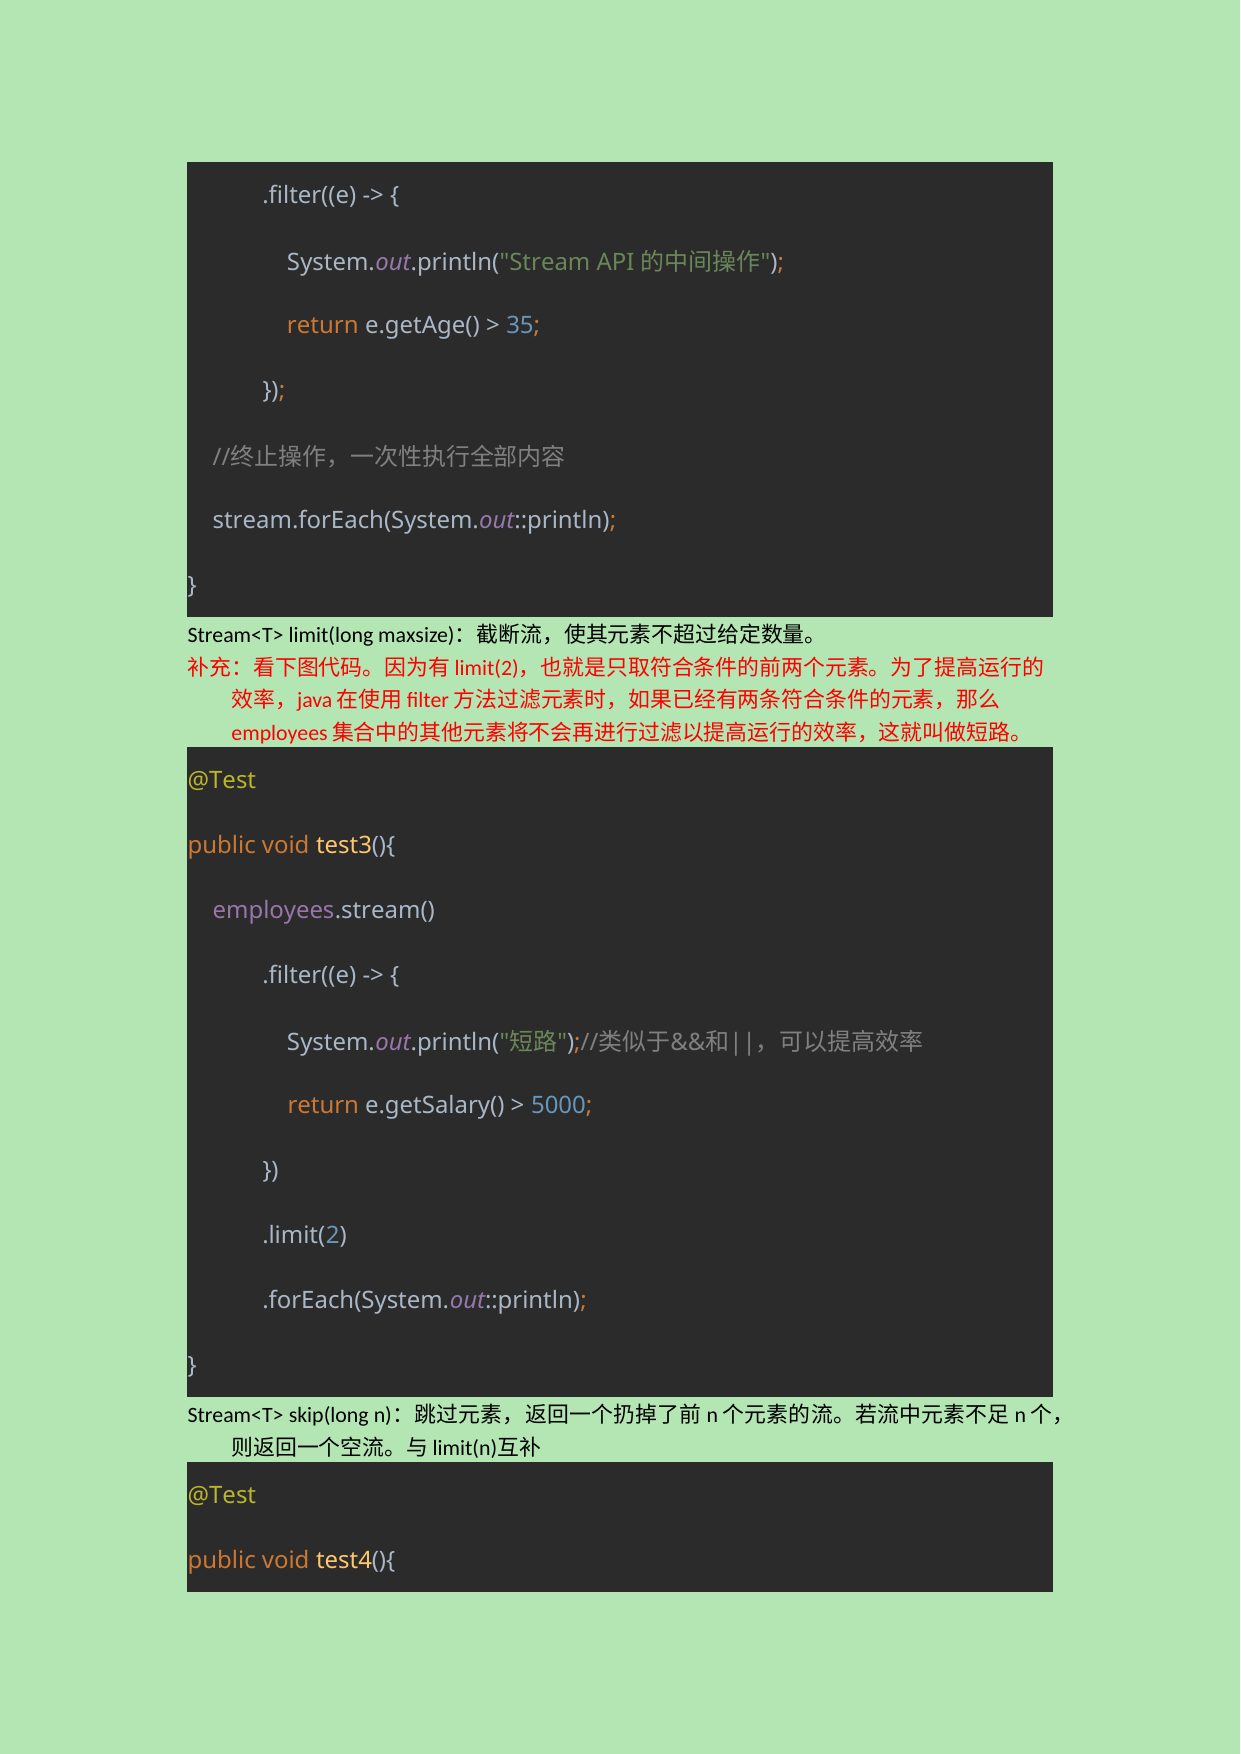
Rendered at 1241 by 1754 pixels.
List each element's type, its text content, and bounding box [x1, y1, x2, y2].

text Stream<T> skip(long n)：跳过元素，返回一个扔掉了前n个元素的流。若流中元素不足n个，则返回一个空流。与limit(n)互补 [187, 1397, 1053, 1462]
text Stream<T> limit(long maxsize)：截断流，使其元素不超过给定数量。 [187, 617, 1053, 649]
text employees集合中的其他元素将不会再进行过滤以提高运行的效率，这就叫做短路。 [187, 714, 1053, 747]
text @Test public void test3(){ employees.stream() .filter((e) -> { System.out.println("短路");//类似于&&和||，可以提高效率 return e.getSalary() > 5000; }) .limit(2) .forEach(System.out::println); } [187, 747, 1053, 1397]
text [187, 162, 1053, 617]
text 补充：看下图代码。因为有limit(2)，也就是只取符合条件的前两个元素。为了提高运行的 [187, 649, 1053, 682]
text 效率，java在使用filter方法过滤元素时，如果已经有两条符合条件的元素，那么 [187, 682, 1053, 714]
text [187, 1462, 1053, 1592]
